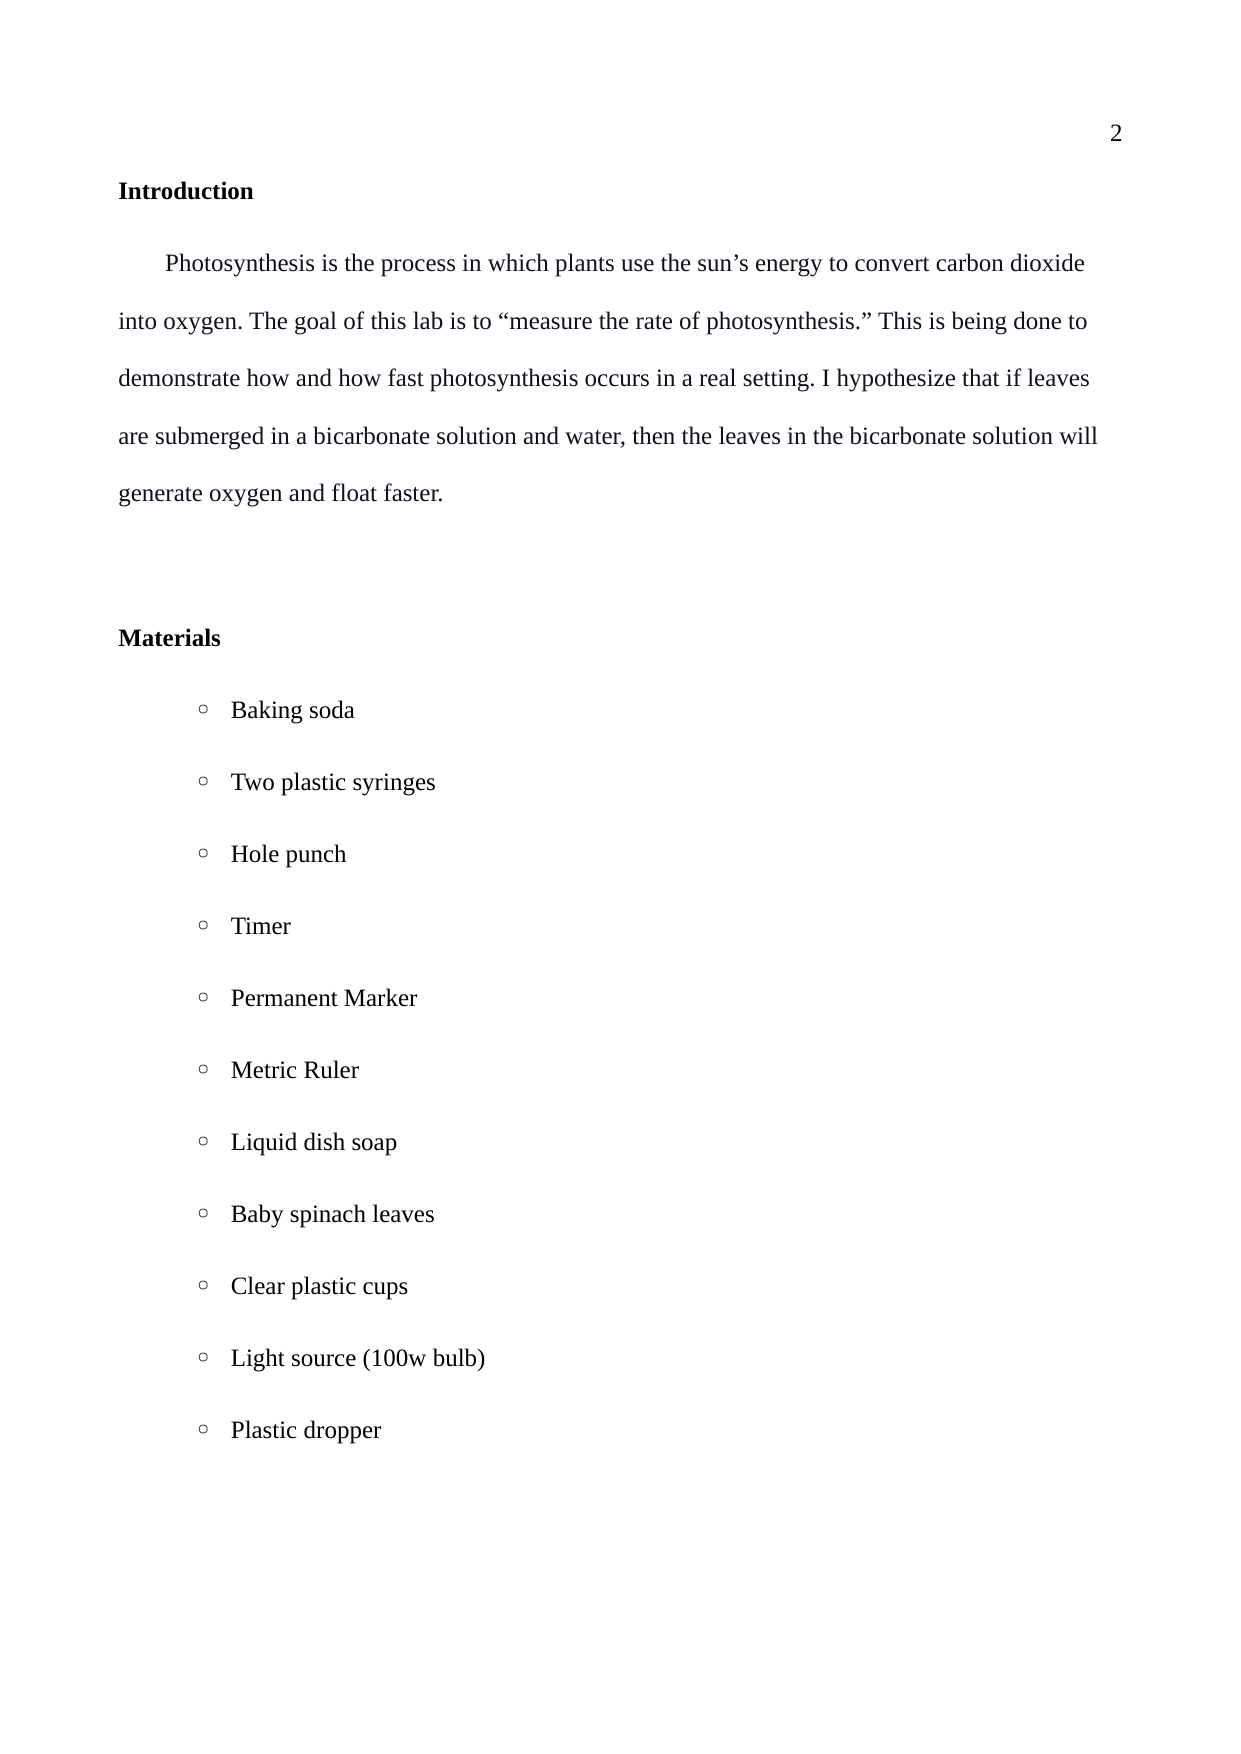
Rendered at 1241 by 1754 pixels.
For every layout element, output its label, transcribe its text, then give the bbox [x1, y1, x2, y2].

list Clear plastic cups [193, 1271, 1122, 1300]
text Materials [118, 623, 1122, 651]
list Timer [193, 911, 1122, 940]
list Light source (100w bulb) [193, 1343, 1122, 1372]
list Baby spinach leaves [193, 1199, 1122, 1228]
text Photosynthesis is the process in which plants use the sun’s energy to convert carbon dioxide into oxygen. The goal of this lab is to “measure the rate of photosynthesis.” This is being done to demonstrate how and how fast photosynthesis occurs in a real setting. I hypothesize that if leaves are submerged in a bicarbonate solution and water, then the leaves in the bicarbonate solution will generate oxygen and float faster. [118, 248, 1122, 507]
list Two plastic syringes [193, 767, 1122, 796]
list Permanent Marker [193, 983, 1122, 1012]
list Plastic dropper [193, 1416, 1122, 1444]
list Baking soda [193, 695, 1122, 723]
list Liquid dish soap [193, 1127, 1122, 1156]
list Hole punch [193, 839, 1122, 868]
text Introduction [118, 176, 1122, 205]
list Metric Ruler [193, 1055, 1122, 1084]
